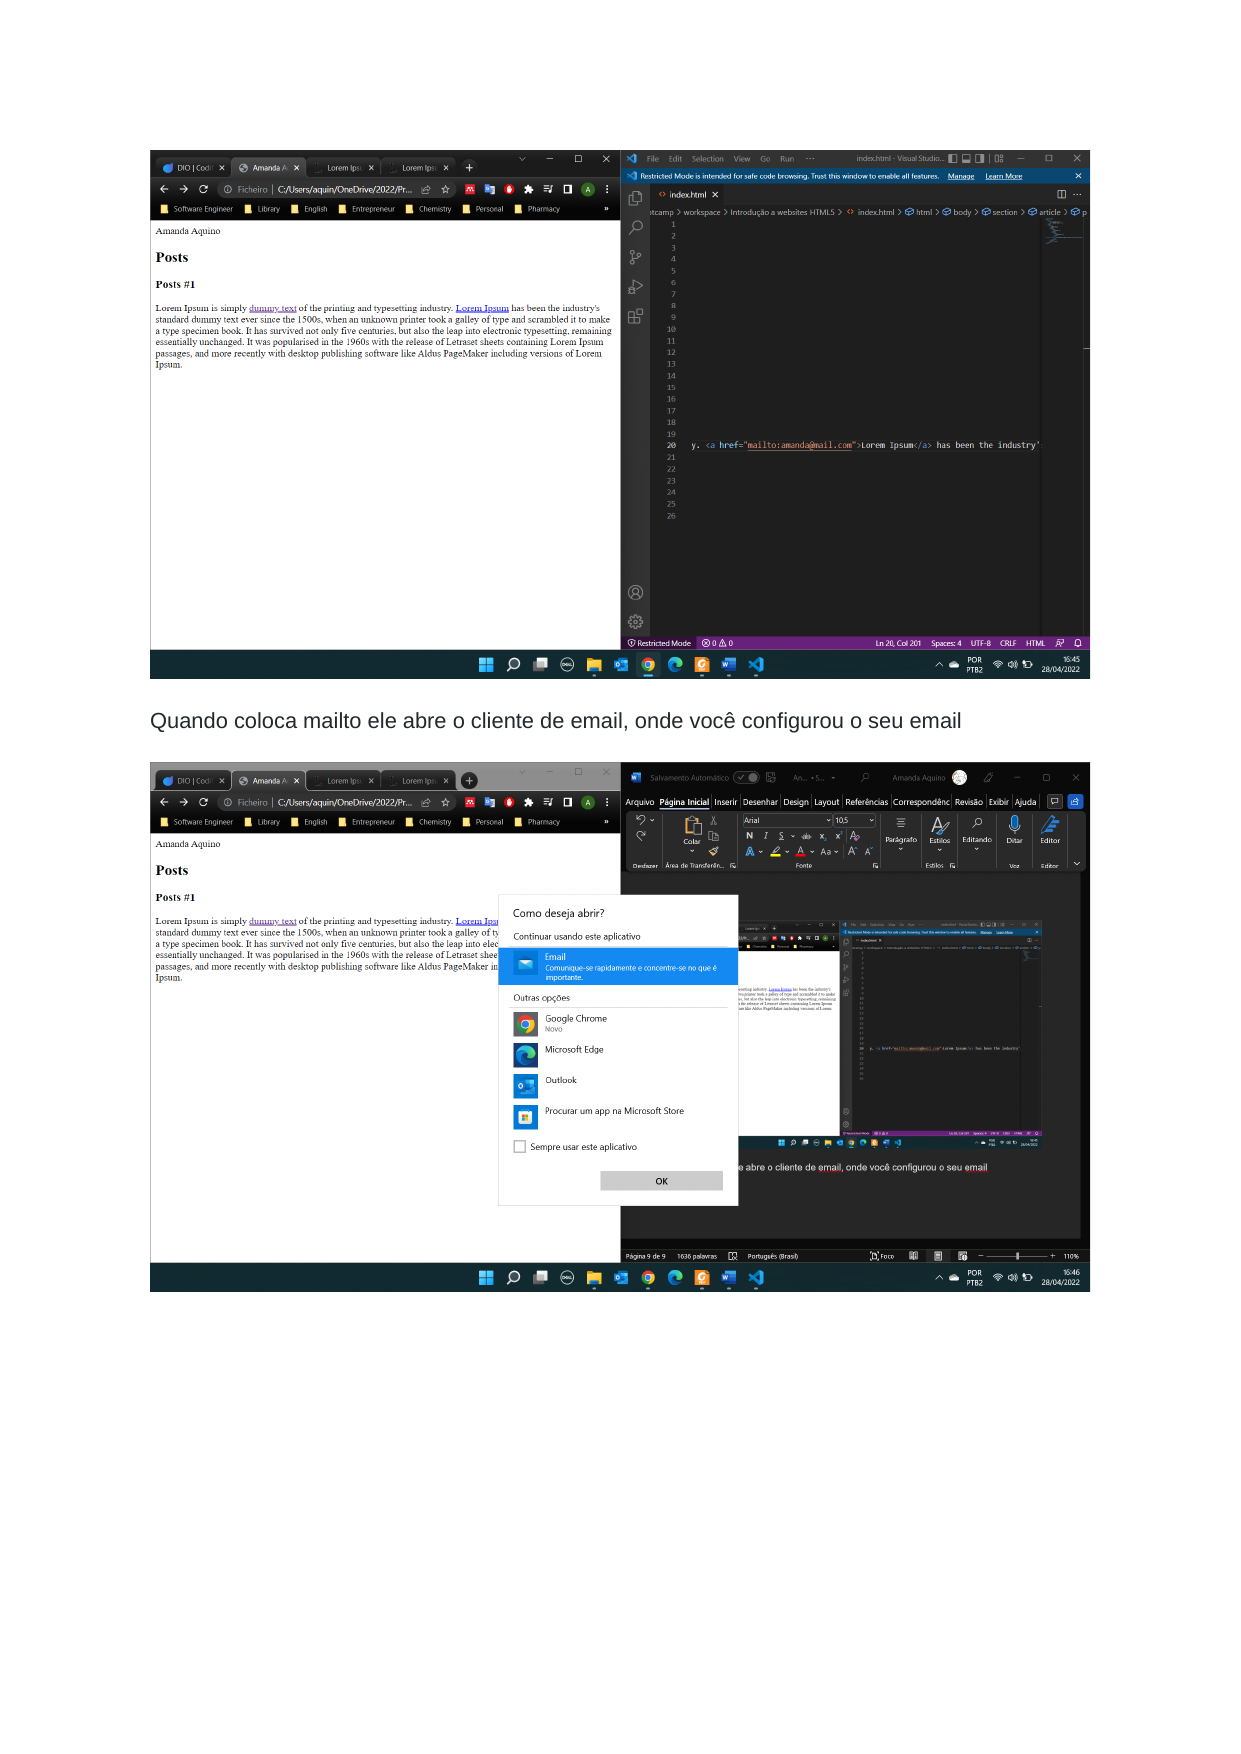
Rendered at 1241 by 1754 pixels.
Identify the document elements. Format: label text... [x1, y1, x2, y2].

text Quando coloca mailto ele abre o cliente de email, onde você configurou o seu email [150, 708, 1090, 733]
picture [150, 762, 1091, 1292]
picture [150, 150, 1091, 679]
